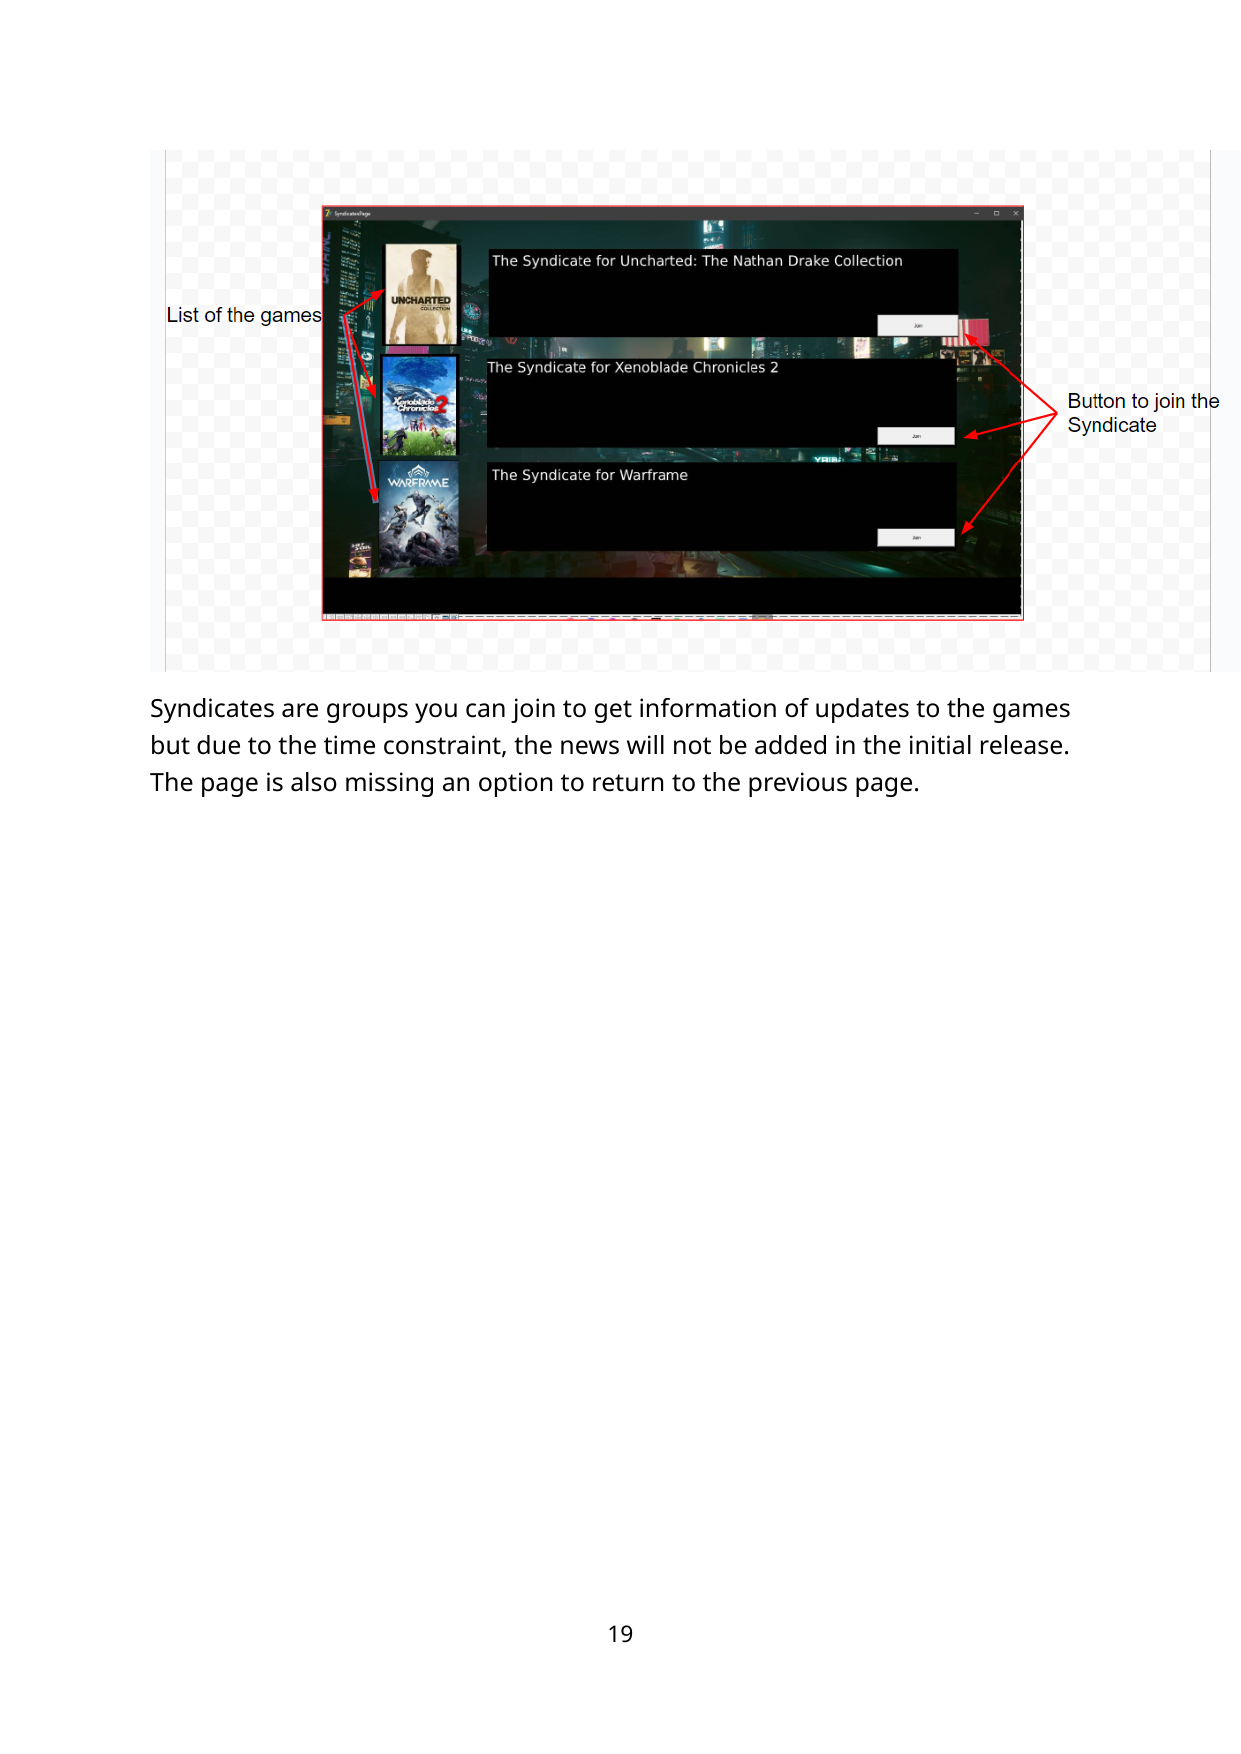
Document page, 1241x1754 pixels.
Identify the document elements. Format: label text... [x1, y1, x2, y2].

picture [150, 150, 1241, 672]
text Syndicates are groups you can join to get information of updates to the games but due to the time constraint, the news will not be added in the initial release. The page is also missing an option to return to the previous page. [150, 691, 1090, 798]
